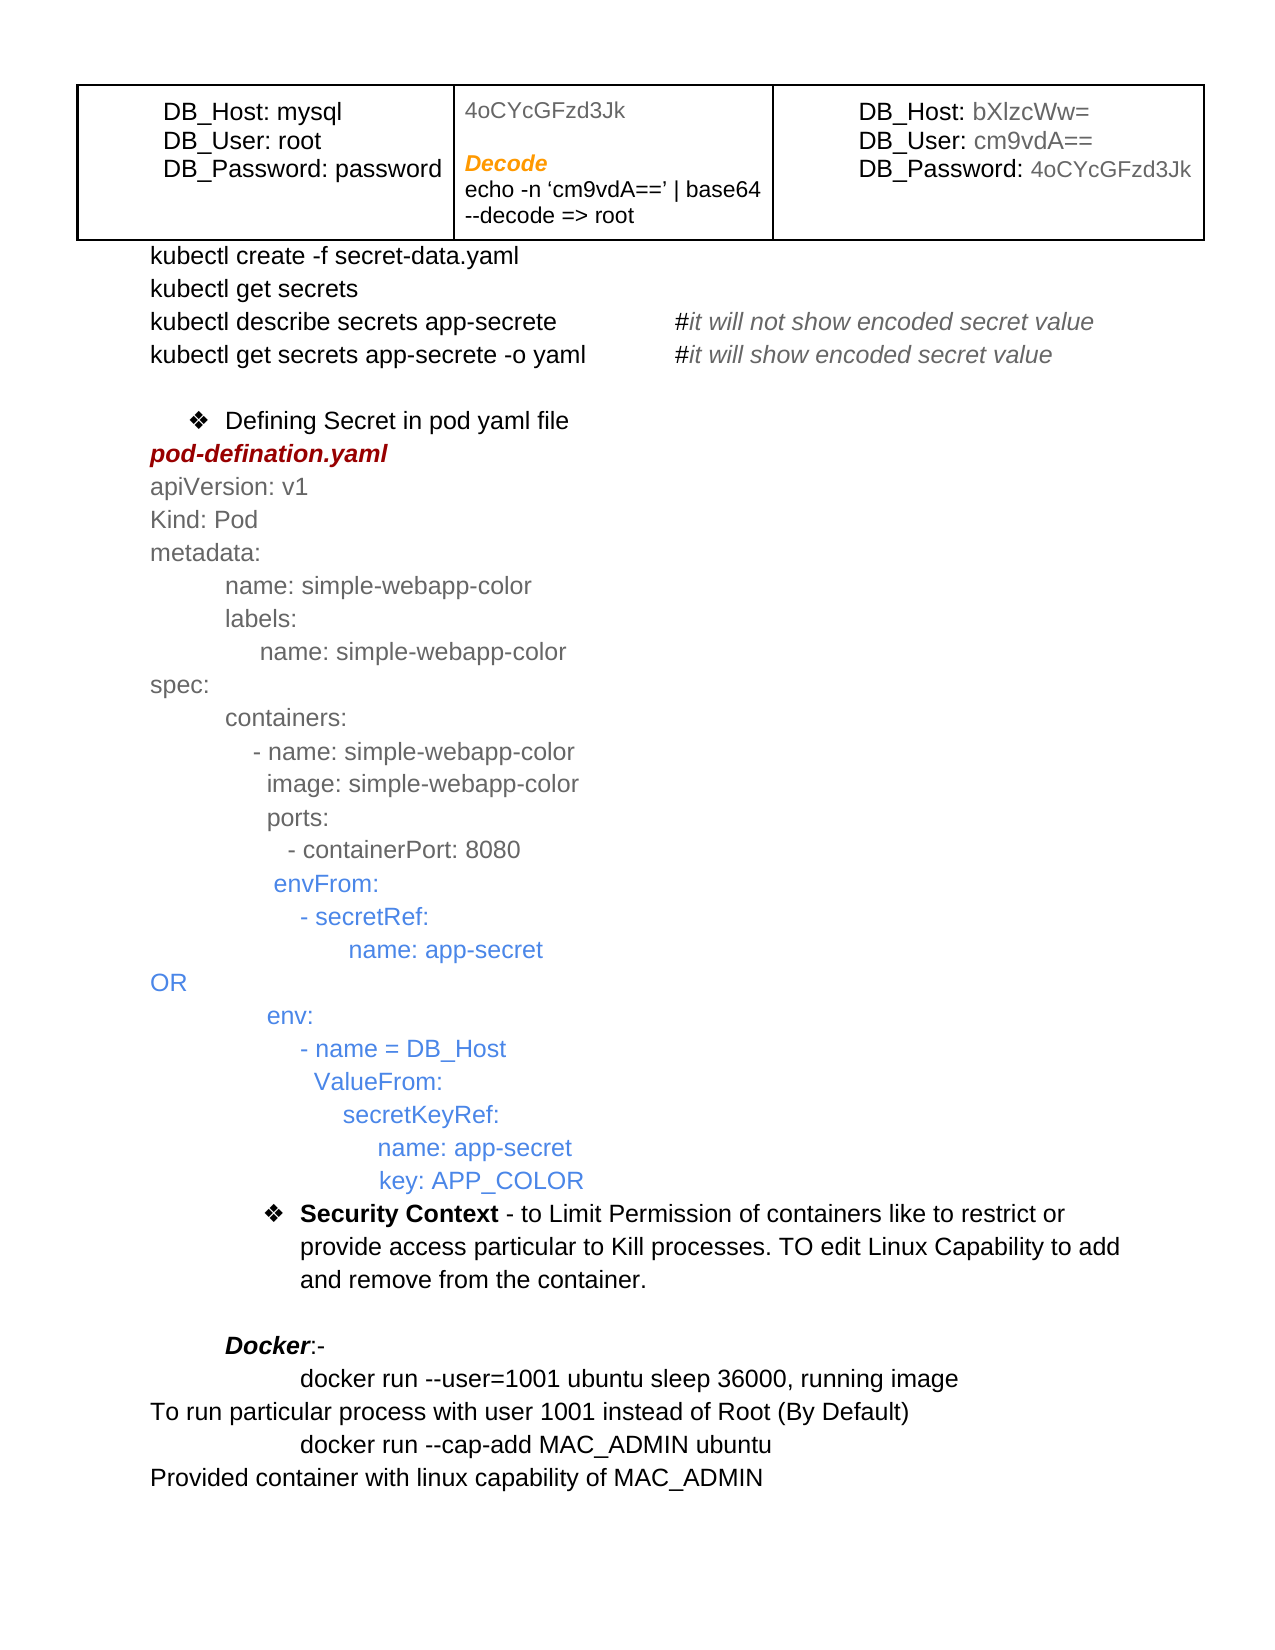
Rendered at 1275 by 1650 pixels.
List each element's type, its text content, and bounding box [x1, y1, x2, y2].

text name: app-secret [150, 1133, 1125, 1161]
text Docker:- [150, 1331, 1125, 1359]
text - secretRef: [150, 902, 1125, 930]
text secretKeyRef: [150, 1100, 1125, 1128]
text key: APP_COLOR [150, 1166, 1125, 1194]
text kubectl get secrets app-secrete -o yaml #it will show encoded secret value [150, 340, 1125, 369]
text - name = DB_Host [150, 1034, 1125, 1062]
text labels: [150, 604, 1125, 633]
text name: app-secret [150, 934, 1125, 963]
text kubectl create -f secret-data.yaml [150, 241, 1125, 270]
text env: [150, 1001, 1125, 1029]
text Provided container with linux capability of MAC_ADMIN [150, 1463, 1125, 1492]
text docker run --user=1001 ubuntu sleep 36000, running image To run particular process with user 1001 instead of Root (By Default) [150, 1364, 1125, 1426]
text - containerPort: 8080 [150, 836, 1125, 864]
text kubectl describe secrets app-secrete #it will not show encoded secret value [150, 307, 1125, 336]
text docker run --cap-add MAC_ADMIN ubuntu [150, 1430, 1125, 1459]
text name: simple-webapp-color [150, 571, 1125, 600]
text kubectl get secrets [150, 274, 1125, 303]
text metadata: [150, 538, 1125, 567]
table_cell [79, 86, 453, 239]
text Kind: Pod [150, 505, 1125, 534]
text envFrom: [150, 868, 1125, 897]
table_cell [774, 86, 1203, 239]
text name: simple-webapp-color [150, 637, 1125, 666]
text ValueFrom: [150, 1067, 1125, 1095]
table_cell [455, 86, 772, 239]
text OR [150, 968, 1125, 996]
text pod-defination.yaml [150, 439, 1125, 468]
text image: simple-webapp-color [150, 769, 1125, 798]
text - name: simple-webapp-color [150, 736, 1125, 765]
text containers: [150, 703, 1125, 732]
list Security Context - to Limit Permission of containers like to restrict or provide access particular to Kill processes. TO edit Linux Capability to add and remove from the container. [262, 1199, 1125, 1293]
text ports: [150, 802, 1125, 831]
text spec: [150, 670, 1125, 699]
text apiVersion: v1 [150, 472, 1125, 501]
list Defining Secret in pod yaml file [187, 406, 1125, 435]
